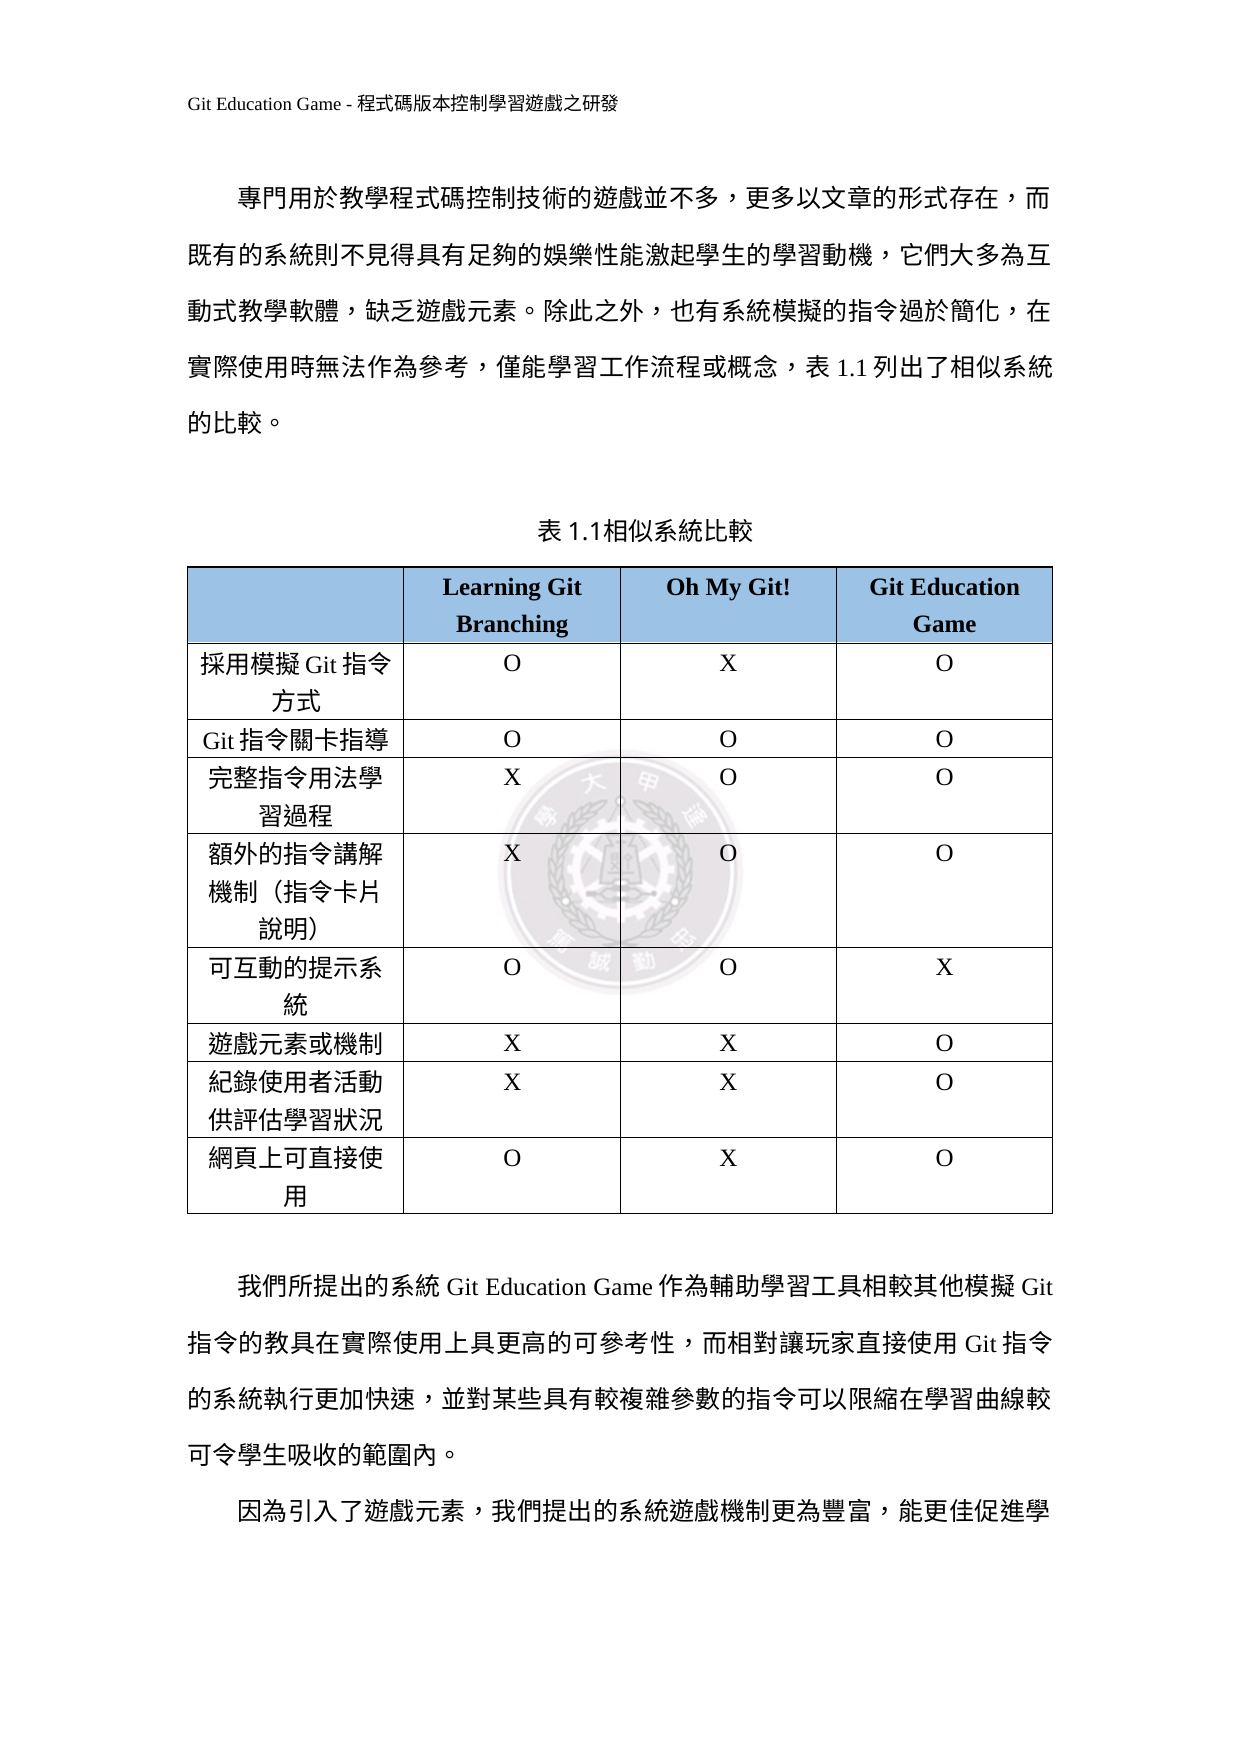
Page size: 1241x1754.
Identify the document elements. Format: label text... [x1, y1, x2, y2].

table_cell O [621, 948, 836, 1023]
table_cell X [404, 1062, 620, 1137]
table_cell 額外的指令講解機制（指令卡片說明） [188, 834, 403, 947]
table_cell X [404, 1024, 620, 1061]
table_cell Git指令關卡指導 [188, 720, 403, 757]
table_cell X [621, 1138, 836, 1213]
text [187, 1491, 1053, 1528]
table_cell 採用模擬Git指令方式 [188, 644, 403, 718]
table_cell 遊戲元素或機制 [188, 1024, 403, 1061]
table_cell 紀錄使用者活動供評估學習狀況 [188, 1062, 403, 1137]
table_cell X [621, 644, 836, 718]
table_cell O [837, 1024, 1052, 1061]
table_cell X [404, 834, 620, 947]
text 我們所提出的系統Git Education Game作為輔助學習工具相較其他模擬Git指令的教具在實際使用上具更高的可參考性，而相對讓玩家直接使用Git指令的系統執行更加快速，並對某些具有較複雜參數的指令可以限縮在學習曲線較可令學生吸收的範圍內。 [187, 1266, 1053, 1472]
table_cell O [837, 720, 1052, 757]
table_cell O [837, 758, 1052, 833]
table_header Git Education Game [837, 568, 1052, 642]
table_cell 可互動的提示系統 [188, 948, 403, 1023]
table_cell X [621, 1024, 836, 1061]
table_cell O [404, 1138, 620, 1213]
table_cell 完整指令用法學習過程 [188, 758, 403, 833]
table_cell O [837, 1062, 1052, 1137]
table_cell X [404, 758, 620, 833]
table_cell O [837, 834, 1052, 947]
table_cell O [404, 948, 620, 1023]
table_cell O [837, 644, 1052, 718]
table_cell O [837, 1138, 1052, 1213]
table_cell O [621, 834, 836, 947]
table_cell O [621, 758, 836, 833]
text 專門用於教學程式碼控制技術的遊戲並不多，更多以文章的形式存在，而既有的系統則不見得具有足夠的娛樂性能激起學生的學習動機，它們大多為互動式教學軟體，缺乏遊戲元素。除此之外，也有系統模擬的指令過於簡化，在實際使用時無法作為參考，僅能學習工作流程或概念，表1.1列出了相似系統的比較。 [187, 178, 1053, 441]
table_cell O [404, 720, 620, 757]
table_header Learning Git Branching [404, 568, 620, 642]
table_cell 網頁上可直接使用 [188, 1138, 403, 1213]
table_cell O [404, 644, 620, 718]
table_cell X [837, 948, 1052, 1023]
table_header Oh My Git! [621, 568, 836, 642]
table_cell O [621, 720, 836, 757]
table_header [188, 568, 403, 642]
table_cell X [621, 1062, 836, 1137]
text 表1.1相似系統比較 [187, 511, 1053, 548]
